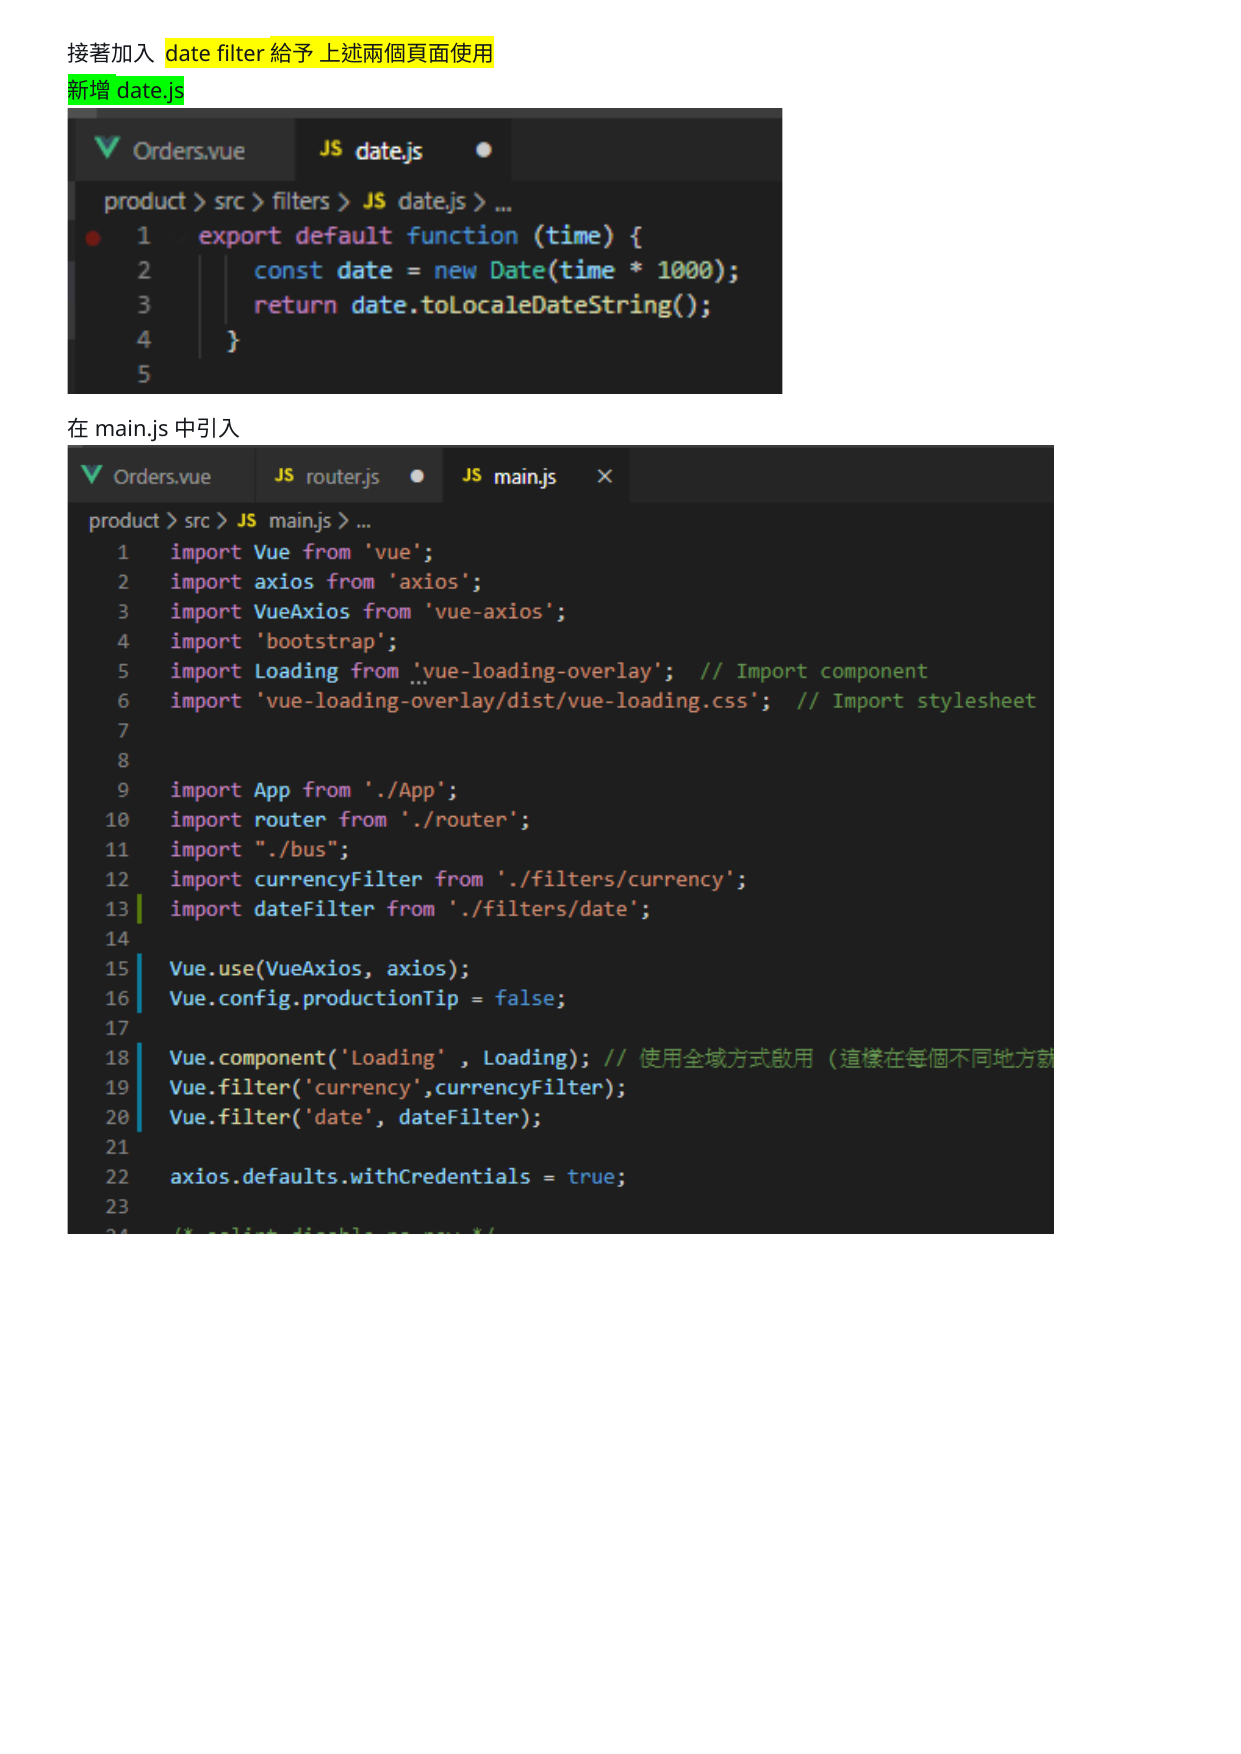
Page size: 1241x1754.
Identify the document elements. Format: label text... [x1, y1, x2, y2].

text 在 main.js 中引入 [18, 408, 1222, 446]
text 新增 date.js [18, 71, 1222, 108]
text 接著加入 date filter 給予 上述兩個頁面使用 [18, 33, 1222, 71]
